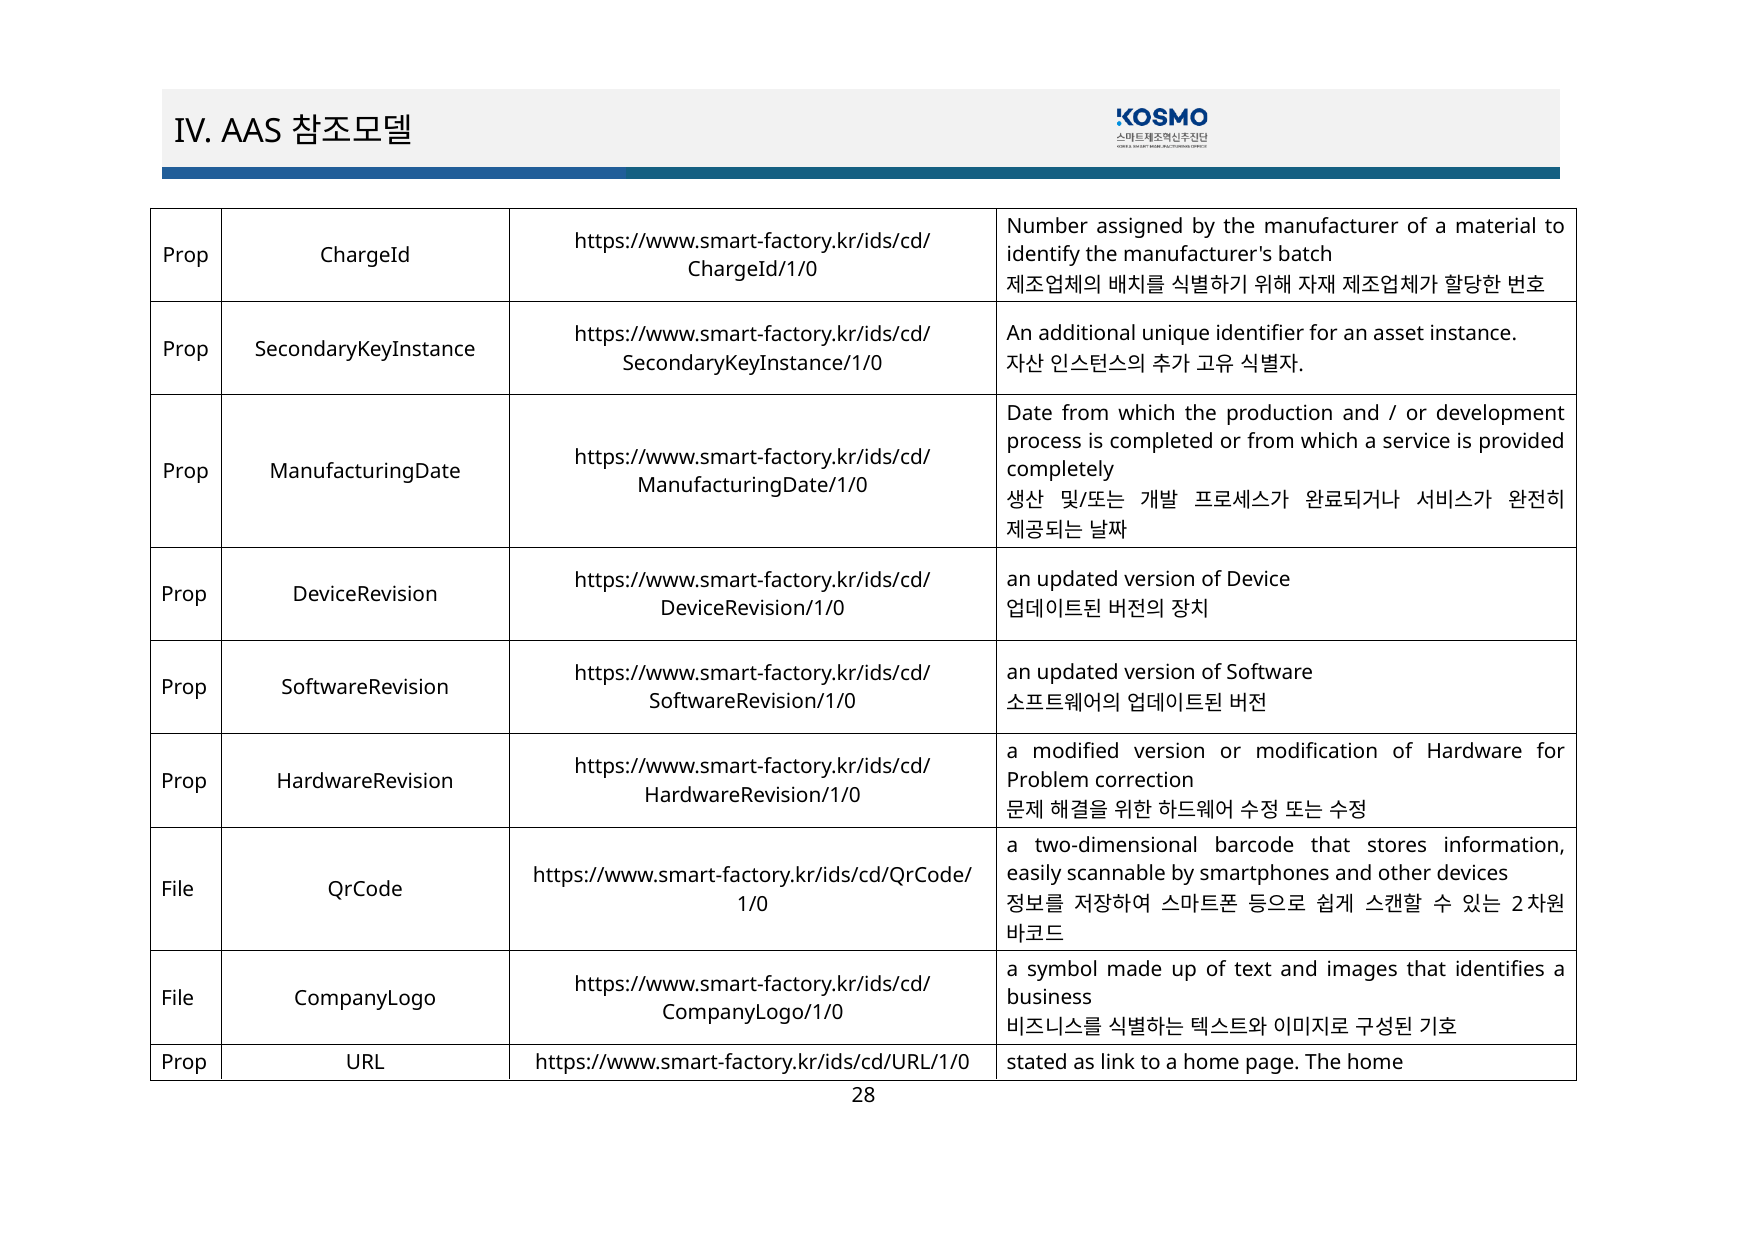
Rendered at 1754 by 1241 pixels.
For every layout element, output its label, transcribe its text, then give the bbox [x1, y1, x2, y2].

table_cell Number assigned by the manufacturer of a material to identify the manufacturer's batch 제조업체의 배치를 식별하기 위해 자재 제조업체가 할당한 번호 [997, 209, 1576, 301]
table_cell DeviceRevision [222, 548, 509, 640]
table_cell An additional unique identifier for an asset instance. 자산 인스턴스의 추가 고유 식별자. [997, 302, 1576, 394]
table_cell Prop [151, 395, 221, 546]
table_cell an updated version of Software 소프트웨어의 업데이트된 버전 [997, 641, 1576, 733]
table_cell a modified version or modification of Hardware for Problem correction 문제 해결을 위한 하드웨어 수정 또는 수정 [997, 734, 1576, 827]
table_cell QrCode [222, 828, 509, 950]
table_cell Prop [151, 302, 221, 394]
table_cell a symbol made up of text and images that identifies a business 비즈니스를 식별하는 텍스트와 이미지로 구성된 기호 [997, 951, 1576, 1044]
table_cell a two-dimensional barcode that stores information, easily scannable by smartphones and other devices 정보를 저장하여 스마트폰 등으로 쉽게 스캔할 수 있는 2차원 바코드 [997, 828, 1576, 950]
table_cell https://www.smart-factory.kr/ids/cd/HardwareRevision/1/0 [510, 734, 996, 827]
table_cell https://www.smart-factory.kr/ids/cd/SecondaryKeyInstance/1/0 [510, 302, 996, 394]
table_cell URL [222, 1045, 509, 1079]
table_cell https://www.smart-factory.kr/ids/cd/URL/1/0 [510, 1045, 996, 1079]
table_cell Prop [151, 1045, 221, 1079]
table_cell File [151, 951, 221, 1044]
table_cell https://www.smart-factory.kr/ids/cd/CompanyLogo/1/0 [510, 951, 996, 1044]
picture [1117, 108, 1208, 148]
table_cell https://www.smart-factory.kr/ids/cd/ChargeId/1/0 [510, 209, 996, 301]
table_cell HardwareRevision [222, 734, 509, 827]
table_cell Prop [151, 548, 221, 640]
table_cell ManufacturingDate [222, 395, 509, 546]
table_cell SoftwareRevision [222, 641, 509, 733]
table_cell an updated version of Device 업데이트된 버전의 장치 [997, 548, 1576, 640]
table_cell Prop [151, 641, 221, 733]
table_cell https://www.smart-factory.kr/ids/cd/SoftwareRevision/1/0 [510, 641, 996, 733]
table_cell File [151, 828, 221, 950]
table_cell https://www.smart-factory.kr/ids/cd/QrCode/1/0 [510, 828, 996, 950]
table_cell https://www.smart-factory.kr/ids/cd/DeviceRevision/1/0 [510, 548, 996, 640]
table_cell ChargeId [222, 209, 509, 301]
table_cell Date from which the production and / or development process is completed or from which a service is provided completely 생산 및/또는 개발 프로세스가 완료되거나 서비스가 완전히 제공되는 날짜 [997, 395, 1576, 546]
table_cell Prop [151, 734, 221, 827]
table_cell https://www.smart-factory.kr/ids/cd/ManufacturingDate/1/0 [510, 395, 996, 546]
table_cell Prop [151, 209, 221, 301]
table_cell SecondaryKeyInstance [222, 302, 509, 394]
table_cell CompanyLogo [222, 951, 509, 1044]
